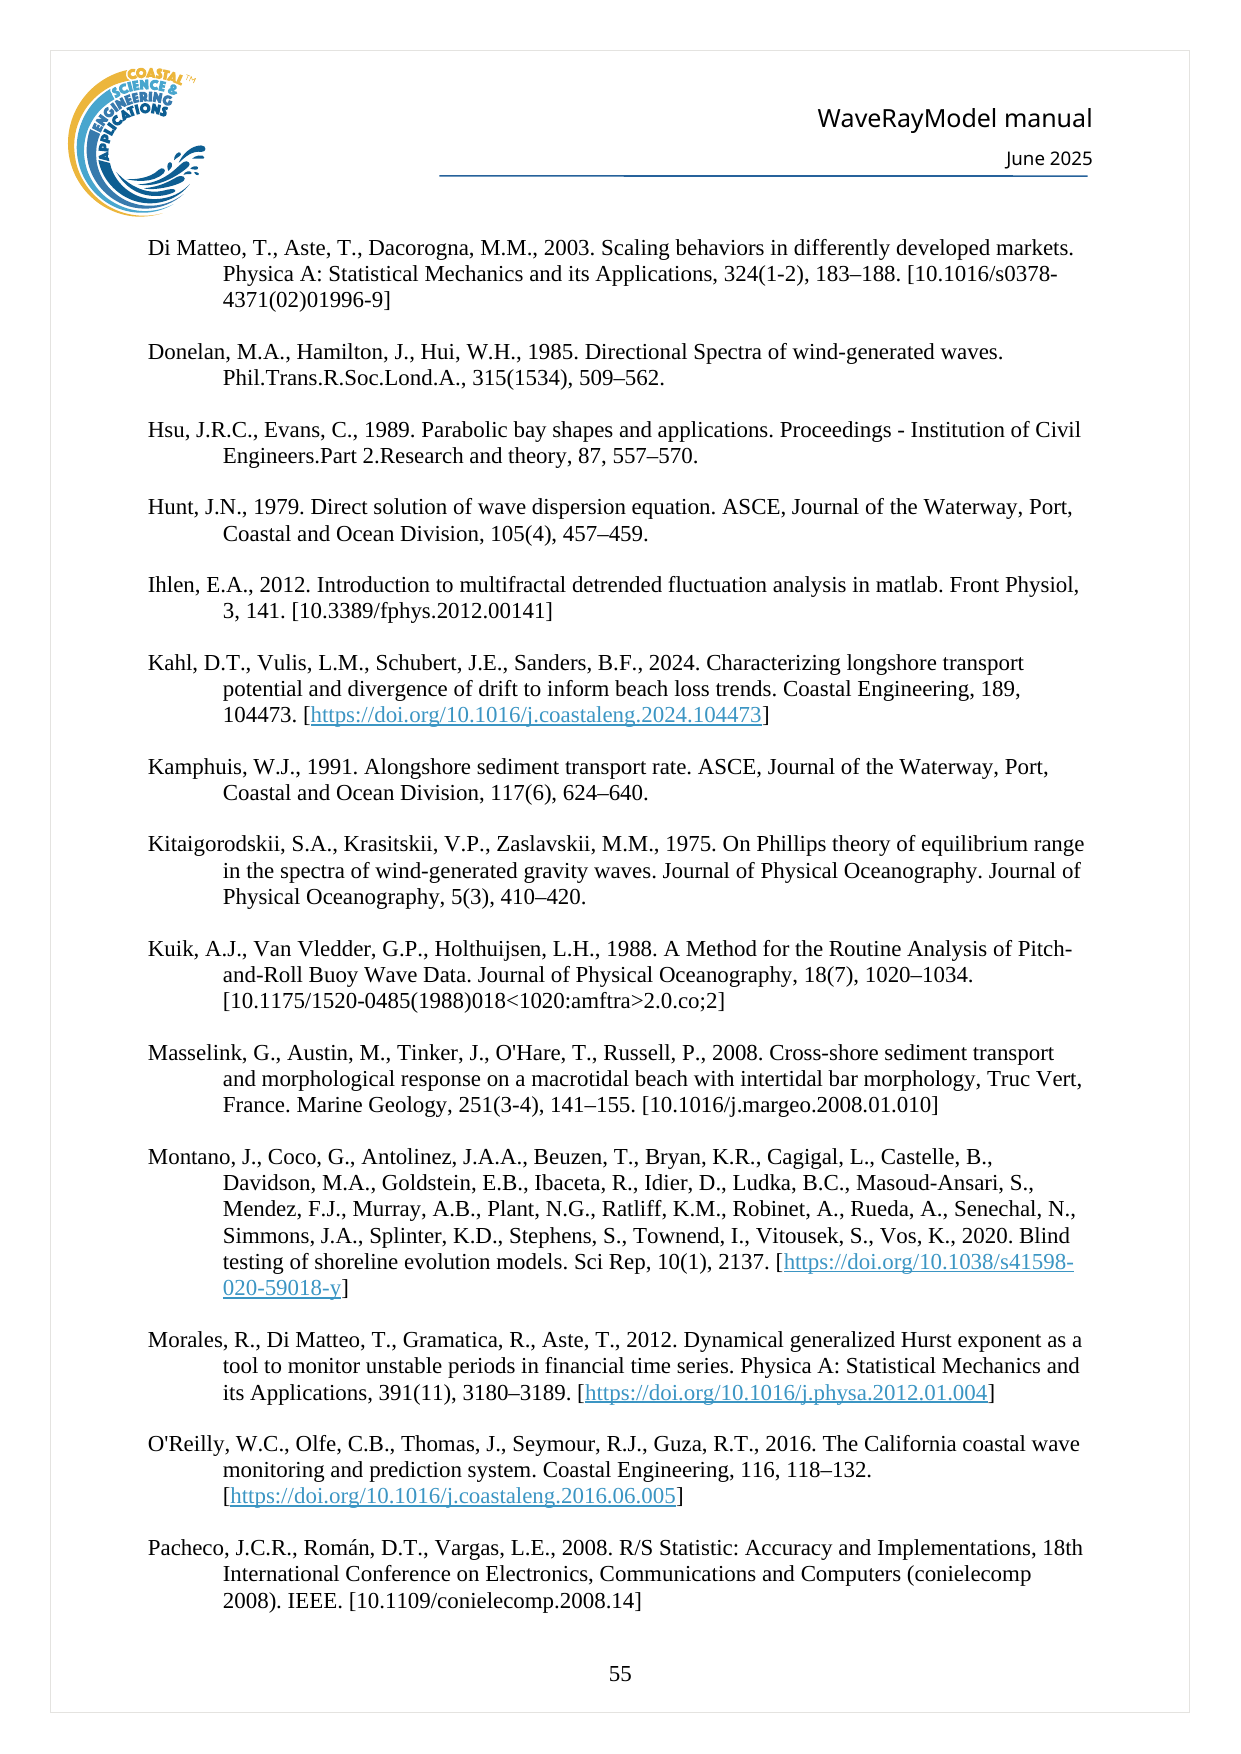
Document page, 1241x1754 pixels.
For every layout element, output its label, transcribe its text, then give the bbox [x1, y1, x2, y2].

text Kuik, A.J., Van Vledder, G.P., Holthuijsen, L.H., 1988. A Method for the Routine Analysis of Pitch-and-Roll Buoy Wave Data. Journal of Physical Oceanography, 18(7), 1020–1034. [10.1175/1520-0485(1988)018<1020:amftra>2.0.co;2] [148, 934, 1093, 1014]
text Donelan, M.A., Hamilton, J., Hui, W.H., 1985. Directional Spectra of wind-generated waves. Phil.Trans.R.Soc.Lond.A., 315(1534), 509–562. [148, 338, 1093, 391]
text Di Matteo, T., Aste, T., Dacorogna, M.M., 2003. Scaling behaviors in differently developed markets. Physica A: Statistical Mechanics and its Applications, 324(1-2), 183–188. [10.1016/s0378-4371(02)01996-9] [148, 234, 1093, 313]
text Morales, R., Di Matteo, T., Gramatica, R., Aste, T., 2012. Dynamical generalized Hurst exponent as a tool to monitor unstable periods in financial time series. Physica A: Statistical Mechanics and its Applications, 391(11), 3180–3189. [https://doi.org/10.1016/j.physa.2012.01.004] [148, 1326, 1093, 1405]
text O'Reilly, W.C., Olfe, C.B., Thomas, J., Seymour, R.J., Guza, R.T., 2016. The California coastal wave monitoring and prediction system. Coastal Engineering, 116, 118–132. [https://doi.org/10.1016/j.coastaleng.2016.06.005] [148, 1430, 1093, 1509]
text Pacheco, J.C.R., Román, D.T., Vargas, L.E., 2008. R/S Statistic: Accuracy and Implementations, 18th International Conference on Electronics, Communications and Computers (conielecomp 2008). IEEE. [10.1109/conielecomp.2008.14] [148, 1534, 1093, 1613]
text Masselink, G., Austin, M., Tinker, J., O'Hare, T., Russell, P., 2008. Cross-shore sediment transport and morphological response on a macrotidal beach with intertidal bar morphology, Truc Vert, France. Marine Geology, 251(3-4), 141–155. [10.1016/j.margeo.2008.01.010] [148, 1039, 1093, 1118]
text Montano, J., Coco, G., Antolinez, J.A.A., Beuzen, T., Bryan, K.R., Cagigal, L., Castelle, B., Davidson, M.A., Goldstein, E.B., Ibaceta, R., Idier, D., Ludka, B.C., Masoud-Ansari, S., Mendez, F.J., Murray, A.B., Plant, N.G., Ratliff, K.M., Robinet, A., Rueda, A., Senechal, N., Simmons, J.A., Splinter, K.D., Stephens, S., Townend, I., Vitousek, S., Vos, K., 2020. Blind testing of shoreline evolution models. Sci Rep, 10(1), 2137. [https://doi.org/10.1038/s41598-020-59018-y] [148, 1143, 1093, 1301]
text Kamphuis, W.J., 1991. Alongshore sediment transport rate. ASCE, Journal of the Waterway, Port, Coastal and Ocean Division, 117(6), 624–640. [148, 753, 1093, 806]
text Hsu, J.R.C., Evans, C., 1989. Parabolic bay shapes and applications. Proceedings - Institution of Civil Engineers.Part 2.Research and theory, 87, 557–570. [148, 416, 1093, 468]
text Ihlen, E.A., 2012. Introduction to multifractal detrended fluctuation analysis in matlab. Front Physiol, 3, 141. [10.3389/fphys.2012.00141] [148, 571, 1093, 624]
text Kahl, D.T., Vulis, L.M., Schubert, J.E., Sanders, B.F., 2024. Characterizing longshore transport potential and divergence of drift to inform beach loss trends. Coastal Engineering, 189, 104473. [https://doi.org/10.1016/j.coastaleng.2024.104473] [148, 649, 1093, 728]
text Hunt, J.N., 1979. Direct solution of wave dispersion equation. ASCE, Journal of the Waterway, Port, Coastal and Ocean Division, 105(4), 457–459. [148, 493, 1093, 546]
text Kitaigorodskii, S.A., Krasitskii, V.P., Zaslavskii, M.M., 1975. On Phillips theory of equilibrium range in the spectra of wind-generated gravity waves. Journal of Physical Oceanography. Journal of Physical Oceanography, 5(3), 410–420. [148, 831, 1093, 909]
